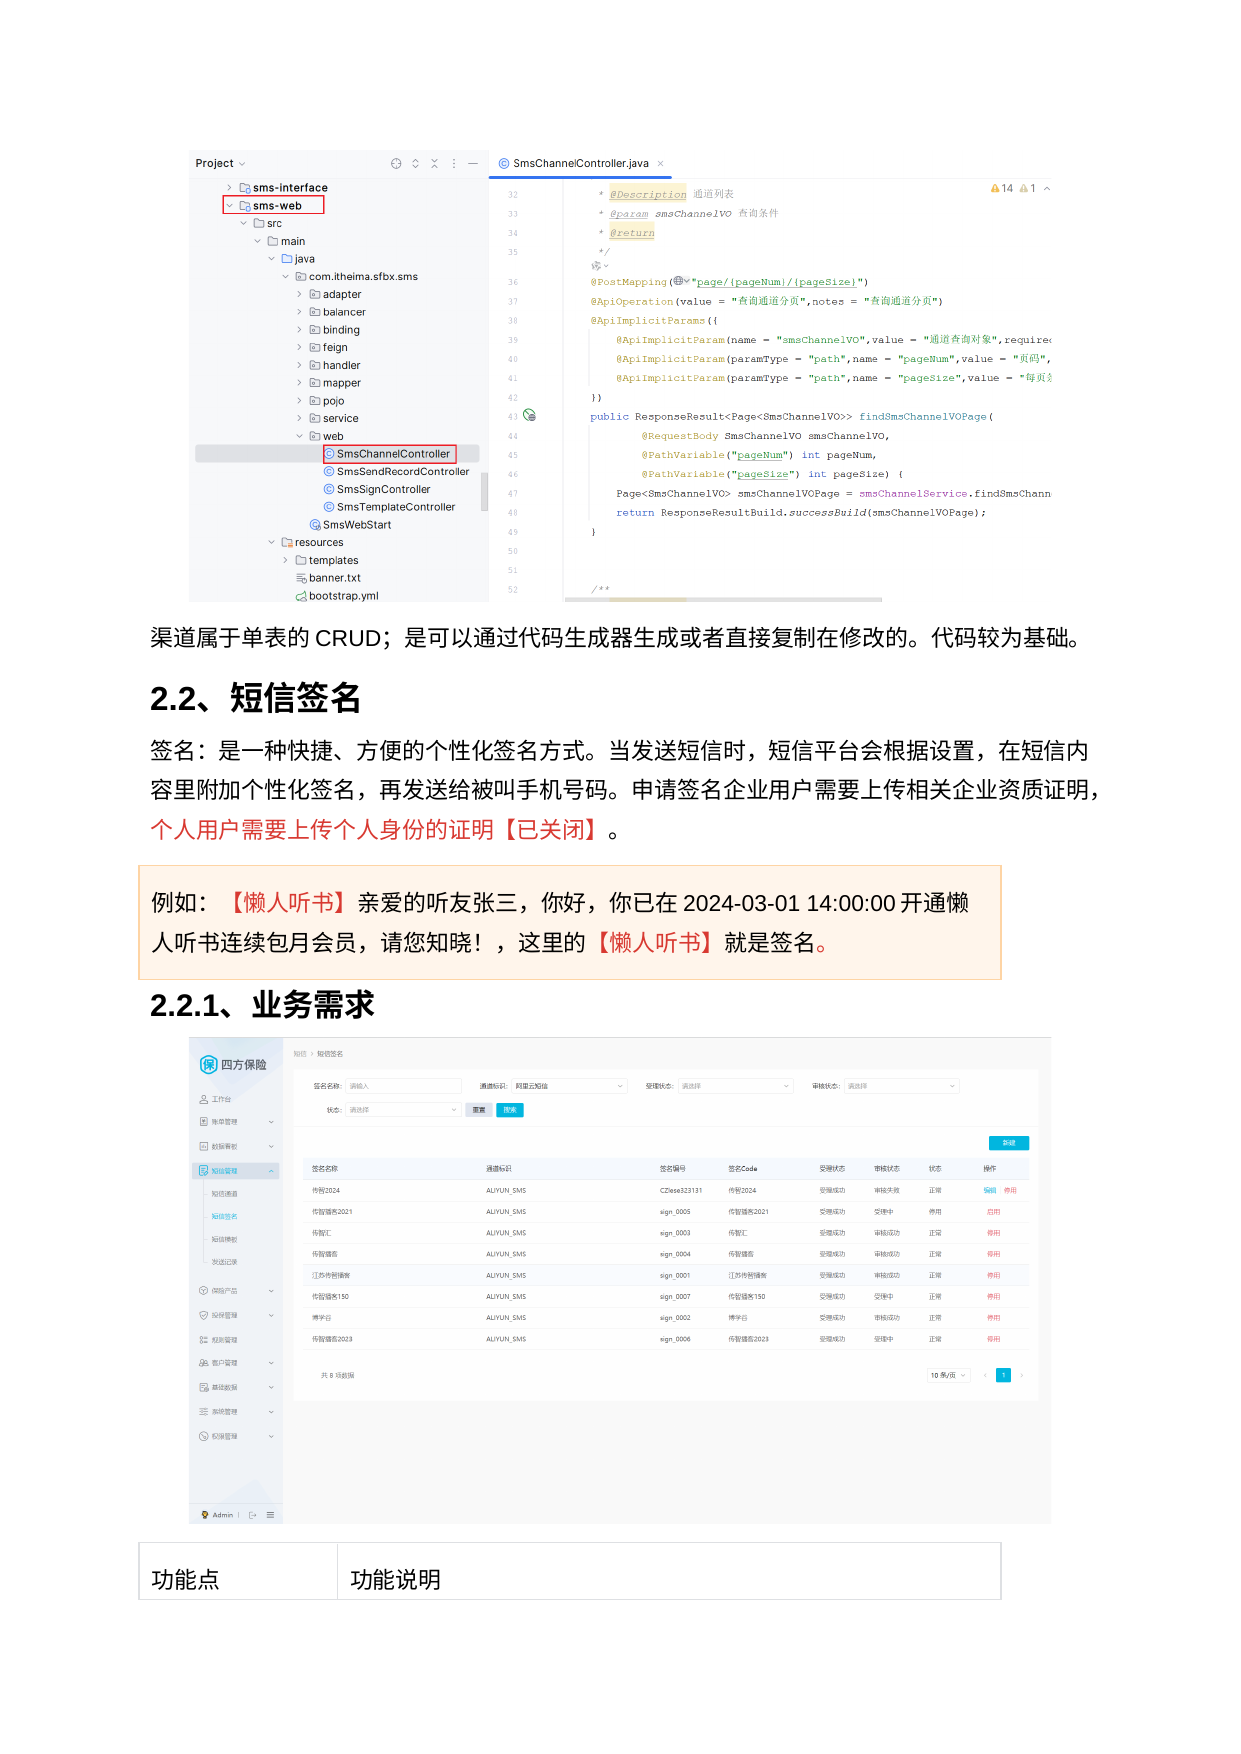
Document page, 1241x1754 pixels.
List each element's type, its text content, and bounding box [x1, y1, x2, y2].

picture [188, 150, 1052, 602]
text 渠道属于单表的CRUD；是可以通过代码生成器生成或者直接复制在修改的。代码较为基础。 [150, 619, 1090, 653]
picture [188, 1037, 1052, 1524]
table_header 功能说明 [338, 1543, 1000, 1598]
text 签名：是一种快捷、方便的个性化签名方式。当发送短信时，短信平台会根据设置，在短信内容里附加个性化签名，再发送给被叫手机号码。申请签名企业用户需要上传相关企业资质证明，个人用户需要上传个人身份的证明【已关闭】。 [150, 733, 1090, 845]
table_header 例如：【懒人听书】亲爱的听友张三，你好，你已在2024-03-01 14:00:00开通懒人听书连续包月会员，请您知晓！，这里的【懒人听书】就是签名。 [140, 866, 1000, 979]
table_header 功能点 [140, 1543, 337, 1598]
